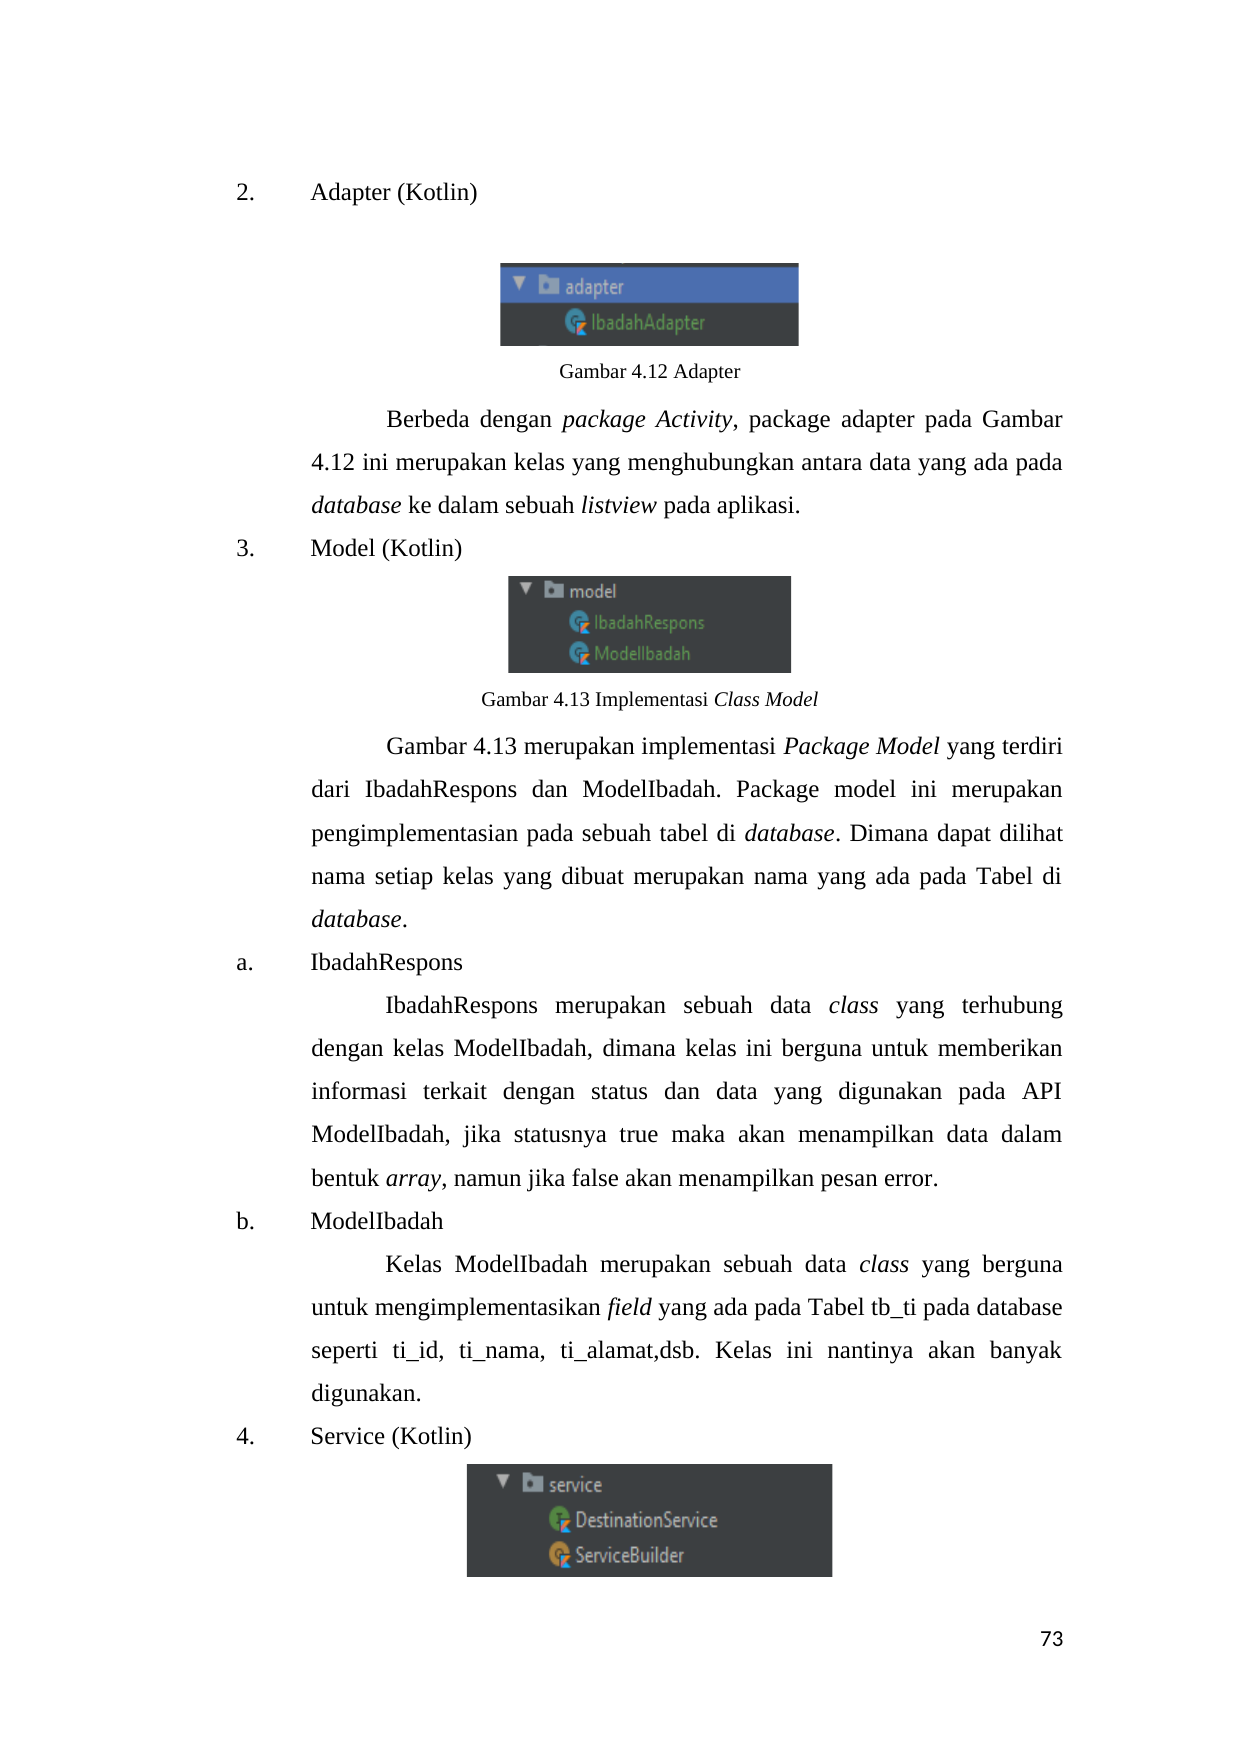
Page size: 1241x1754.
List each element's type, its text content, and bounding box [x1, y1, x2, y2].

list IbadahRespons [236, 947, 1063, 976]
picture [508, 576, 792, 673]
text Gambar 4.13 Implementasi Class Model [236, 687, 1063, 711]
list Model (Kotlin) [236, 533, 1063, 562]
list ModelIbadah [236, 1206, 1063, 1234]
text IbadahRespons merupakan sebuah data class yang terhubung dengan kelas ModelIbadah, dimana kelas ini berguna untuk memberikan informasi terkait dengan status dan data yang digunakan pada API ModelIbadah, jika statusnya true maka akan menampilkan data dalam bentuk array, namun jika false akan menampilkan pesan error. [311, 990, 1063, 1191]
text Gambar 4.12 Adapter [236, 359, 1063, 383]
text Kelas ModelIbadah merupakan sebuah data class yang berguna untuk mengimplementasikan field yang ada pada Tabel tb_ti pada database seperti ti_id, ti_nama, ti_alamat,dsb. Kelas ini nantinya akan banyak digunakan. [311, 1249, 1063, 1407]
picture [466, 1464, 833, 1577]
picture [500, 263, 799, 346]
list Service (Kotlin) [236, 1421, 1063, 1450]
list Adapter (Kotlin) [236, 177, 1063, 206]
text Gambar 4.13 merupakan implementasi Package Model yang terdiri dari IbadahRespons dan ModelIbadah. Package model ini merupakan pengimplementasian pada sebuah tabel di database. Dimana dapat dilihat nama setiap kelas yang dibuat merupakan nama yang ada pada Tabel di database. [311, 731, 1063, 933]
text Berbeda dengan package Activity, package adapter pada Gambar 4.12 ini merupakan kelas yang menghubungkan antara data yang ada pada database ke dalam sebuah listview pada aplikasi. [311, 404, 1063, 519]
